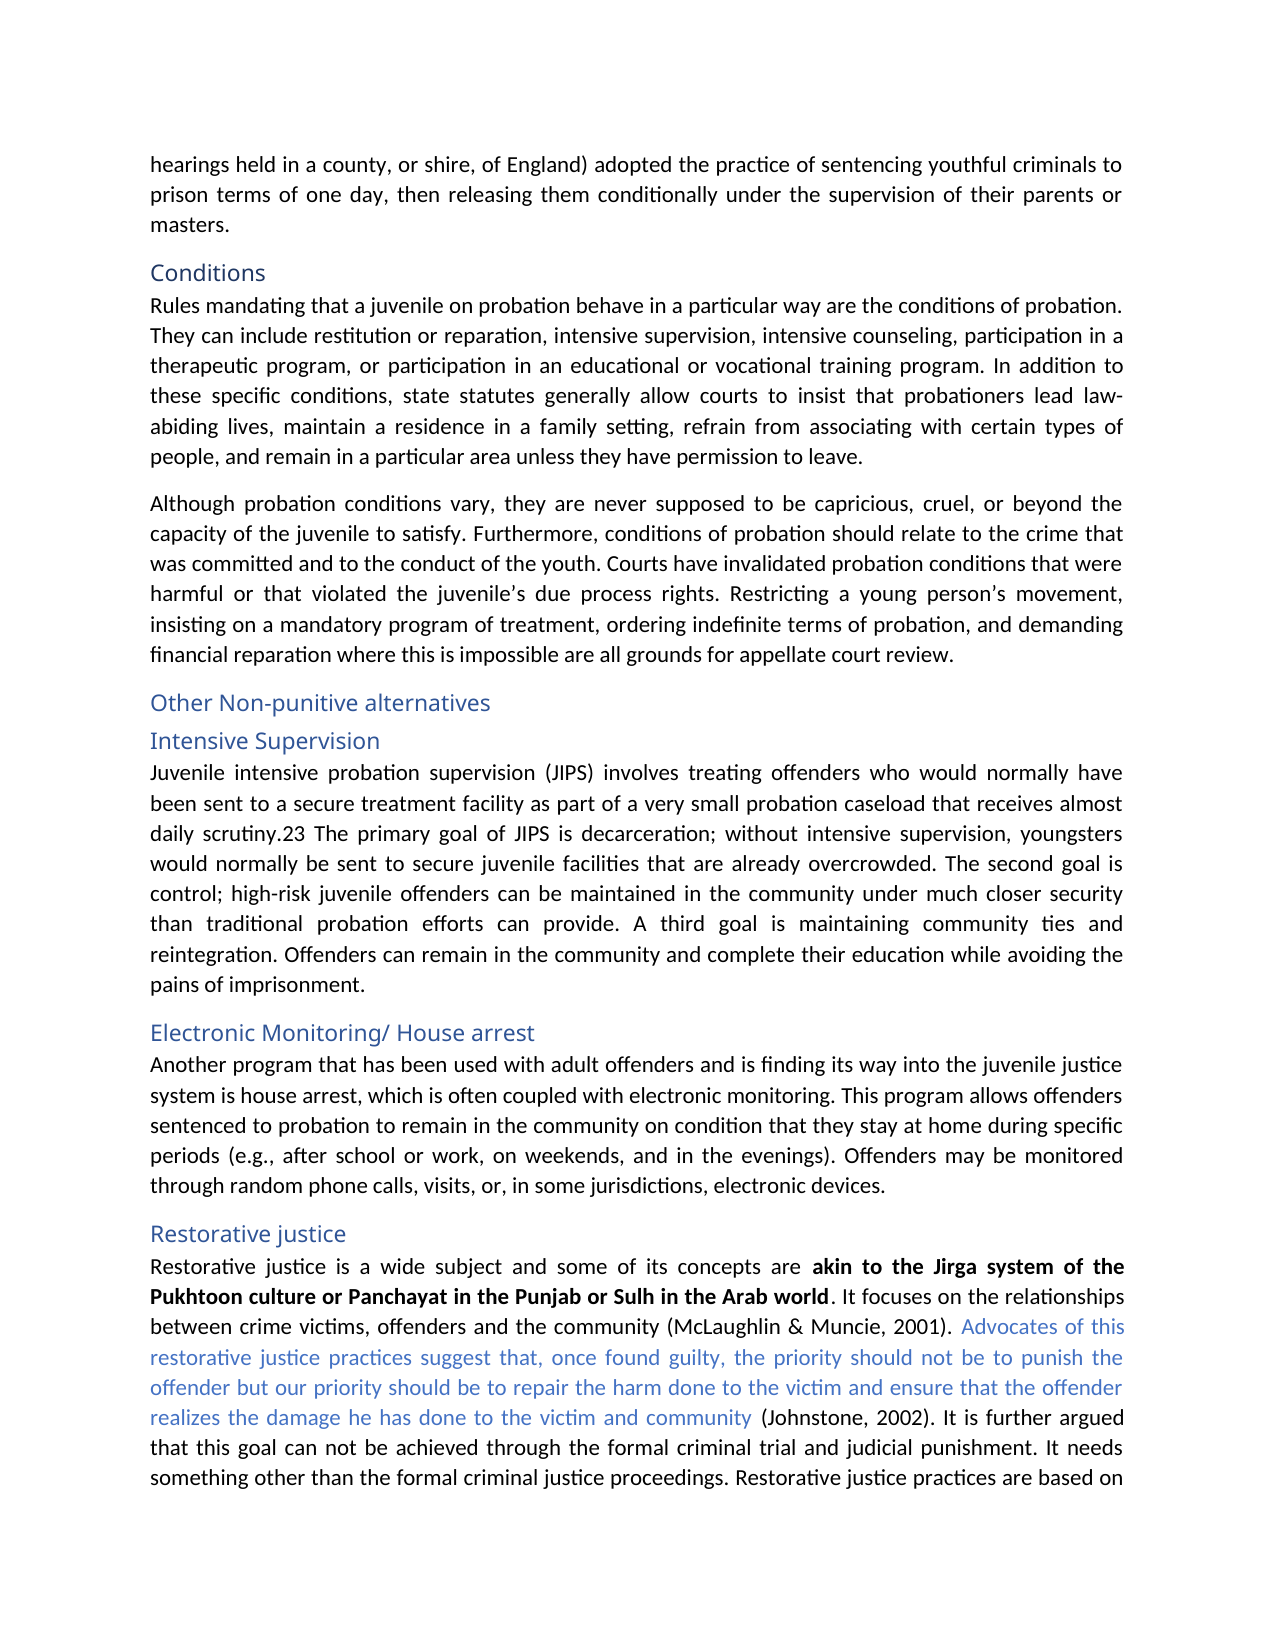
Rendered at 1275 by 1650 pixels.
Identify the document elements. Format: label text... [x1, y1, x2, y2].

subtitle Other Non-punitive alternatives [150, 687, 1125, 718]
text Although probation conditions vary, they are never supposed to be capricious, cruel, or beyond the capacity of the juvenile to satisfy. Furthermore, conditions of probation should relate to the crime that was committed and to the conduct of the youth. Courts have invalidated probation conditions that were harmful or that violated the juvenile’s due process rights. Restricting a young person’s movement, insisting on a mandatory program of treatment, ordering indefinite terms of probation, and demanding financial reparation where this is impossible are all grounds for appellate court review. [150, 489, 1125, 668]
subtitle Electronic Monitoring/ House arrest [150, 1017, 1125, 1048]
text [150, 150, 1125, 238]
text Rules mandating that a juvenile on probation behave in a particular way are the conditions of probation. They can include restitution or reparation, intensive supervision, intensive counseling, participation in a therapeutic program, or participation in an educational or vocational training program. In addition to these specific conditions, state statutes generally allow courts to insist that probationers lead law-abiding lives, maintain a residence in a family setting, refrain from associating with certain types of people, and remain in a particular area unless they have permission to leave. [150, 291, 1125, 470]
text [150, 1252, 1125, 1492]
subtitle Restorative justice [150, 1218, 1125, 1249]
subtitle Conditions [150, 257, 1125, 288]
text Another program that has been used with adult offenders and is finding its way into the juvenile justice system is house arrest, which is often coupled with electronic monitoring. This program allows offenders sentenced to probation to remain in the community on condition that they stay at home during specific periods (e.g., after school or work, on weekends, and in the evenings). Offenders may be monitored through random phone calls, visits, or, in some jurisdictions, electronic devices. [150, 1051, 1125, 1199]
subtitle Intensive Supervision [150, 725, 1125, 756]
text Juvenile intensive probation supervision (JIPS) involves treating offenders who would normally have been sent to a secure treatment facility as part of a very small probation caseload that receives almost daily scrutiny.23 The primary goal of JIPS is decarceration; without intensive supervision, youngsters would normally be sent to secure juvenile facilities that are already overcrowded. The second goal is control; high-risk juvenile offenders can be maintained in the community under much closer security than traditional probation efforts can provide. A third goal is maintaining community ties and reintegration. Offenders can remain in the community and complete their education while avoiding the pains of imprisonment. [150, 758, 1125, 998]
